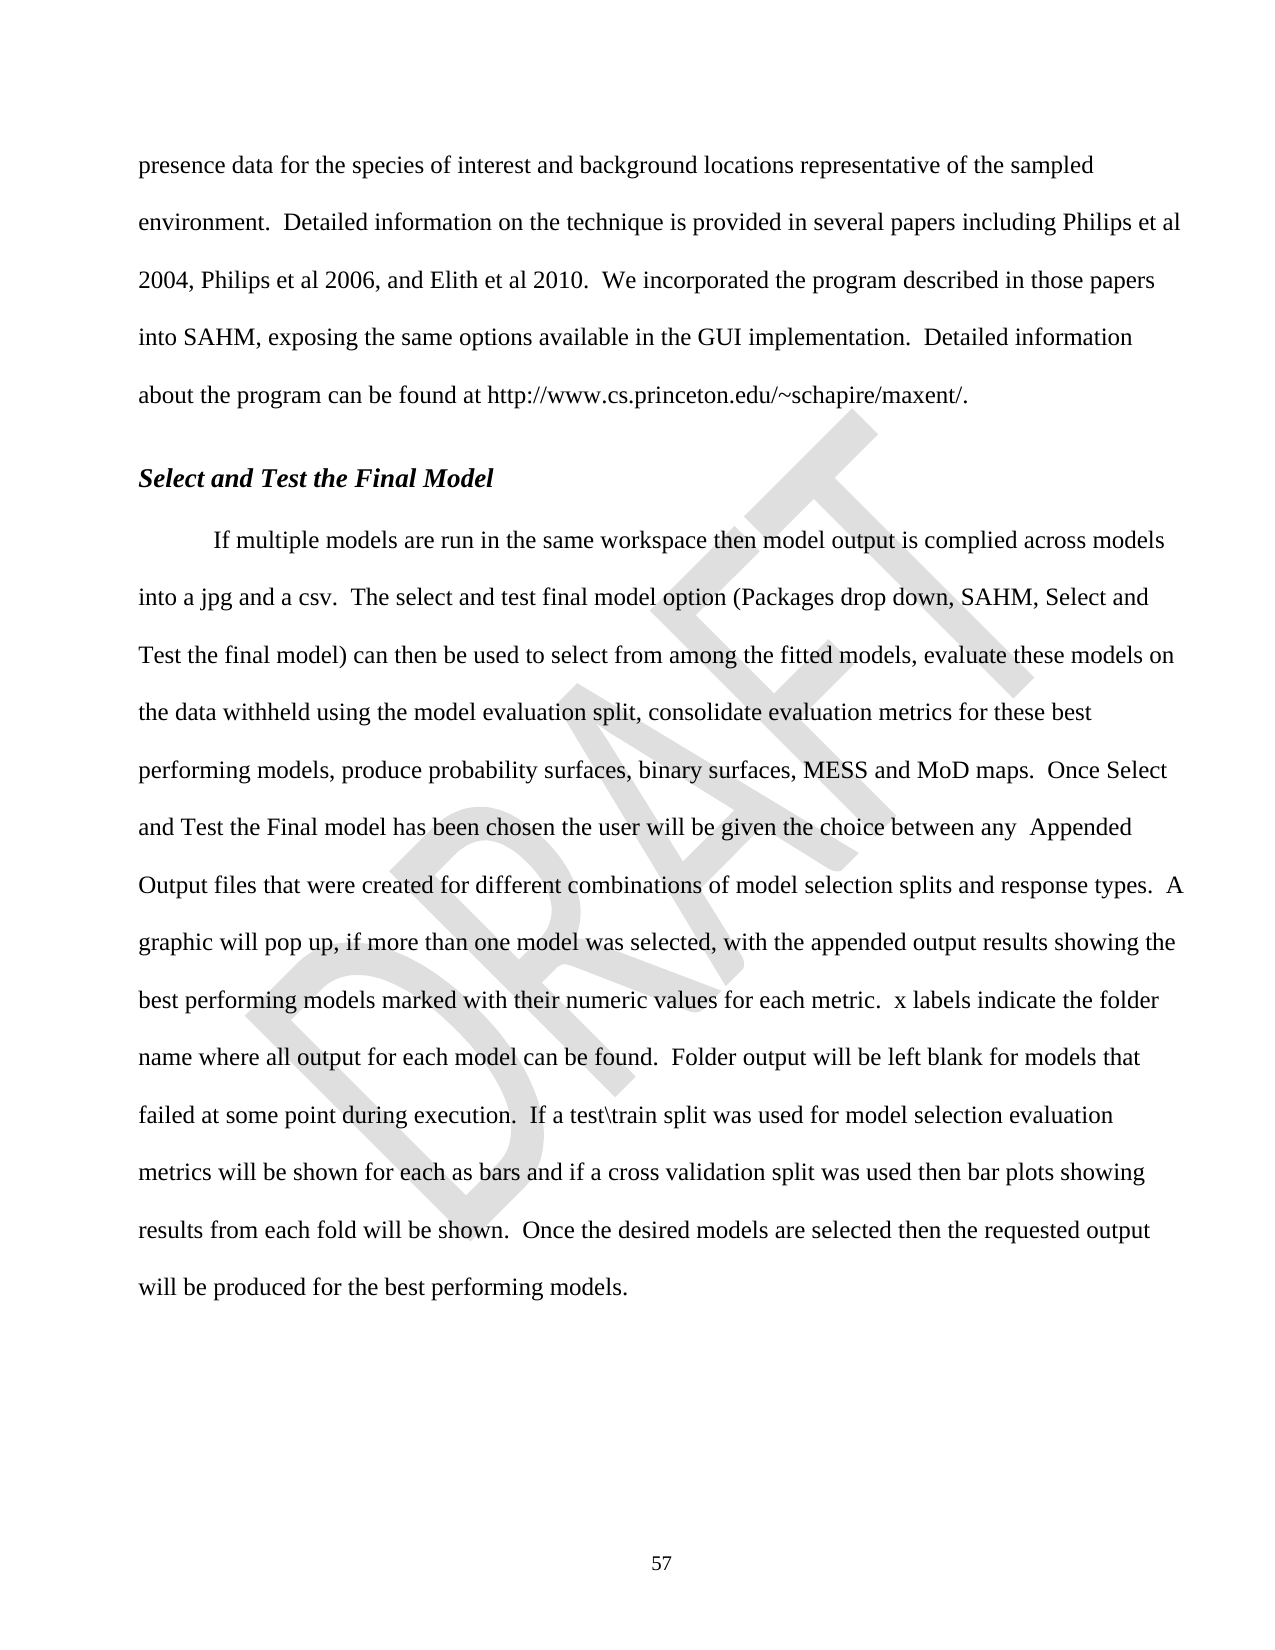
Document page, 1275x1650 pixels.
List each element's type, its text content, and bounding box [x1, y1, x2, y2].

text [138, 150, 1185, 409]
text If multiple models are run in the same workspace then model output is complied across models into a jpg and a csv. The select and test final model option (Packages drop down, SAHM, Select and Test the final model) can then be used to select from among the fitted models, evaluate these models on the data withheld using the model evaluation split, consolidate evaluation metrics for these best performing models, produce probability surfaces, binary surfaces, MESS and MoD maps. Once Select and Test the Final model has been chosen the user will be given the choice between any Appended Output files that were created for different combinations of model selection splits and response types. A graphic will pop up, if more than one model was selected, with the appended output results showing the best performing models marked with their numeric values for each metric. x labels indicate the folder name where all output for each model can be found. Folder output will be left blank for models that failed at some point during execution. If a test\train split was used for model selection evaluation metrics will be shown for each as bars and if a cross validation split was used then bar plots showing results from each fold will be shown. Once the desired models are selected then the requested output will be produced for the best performing models. [138, 525, 1185, 1301]
subtitle Select and Test the Final Model [138, 462, 1185, 494]
